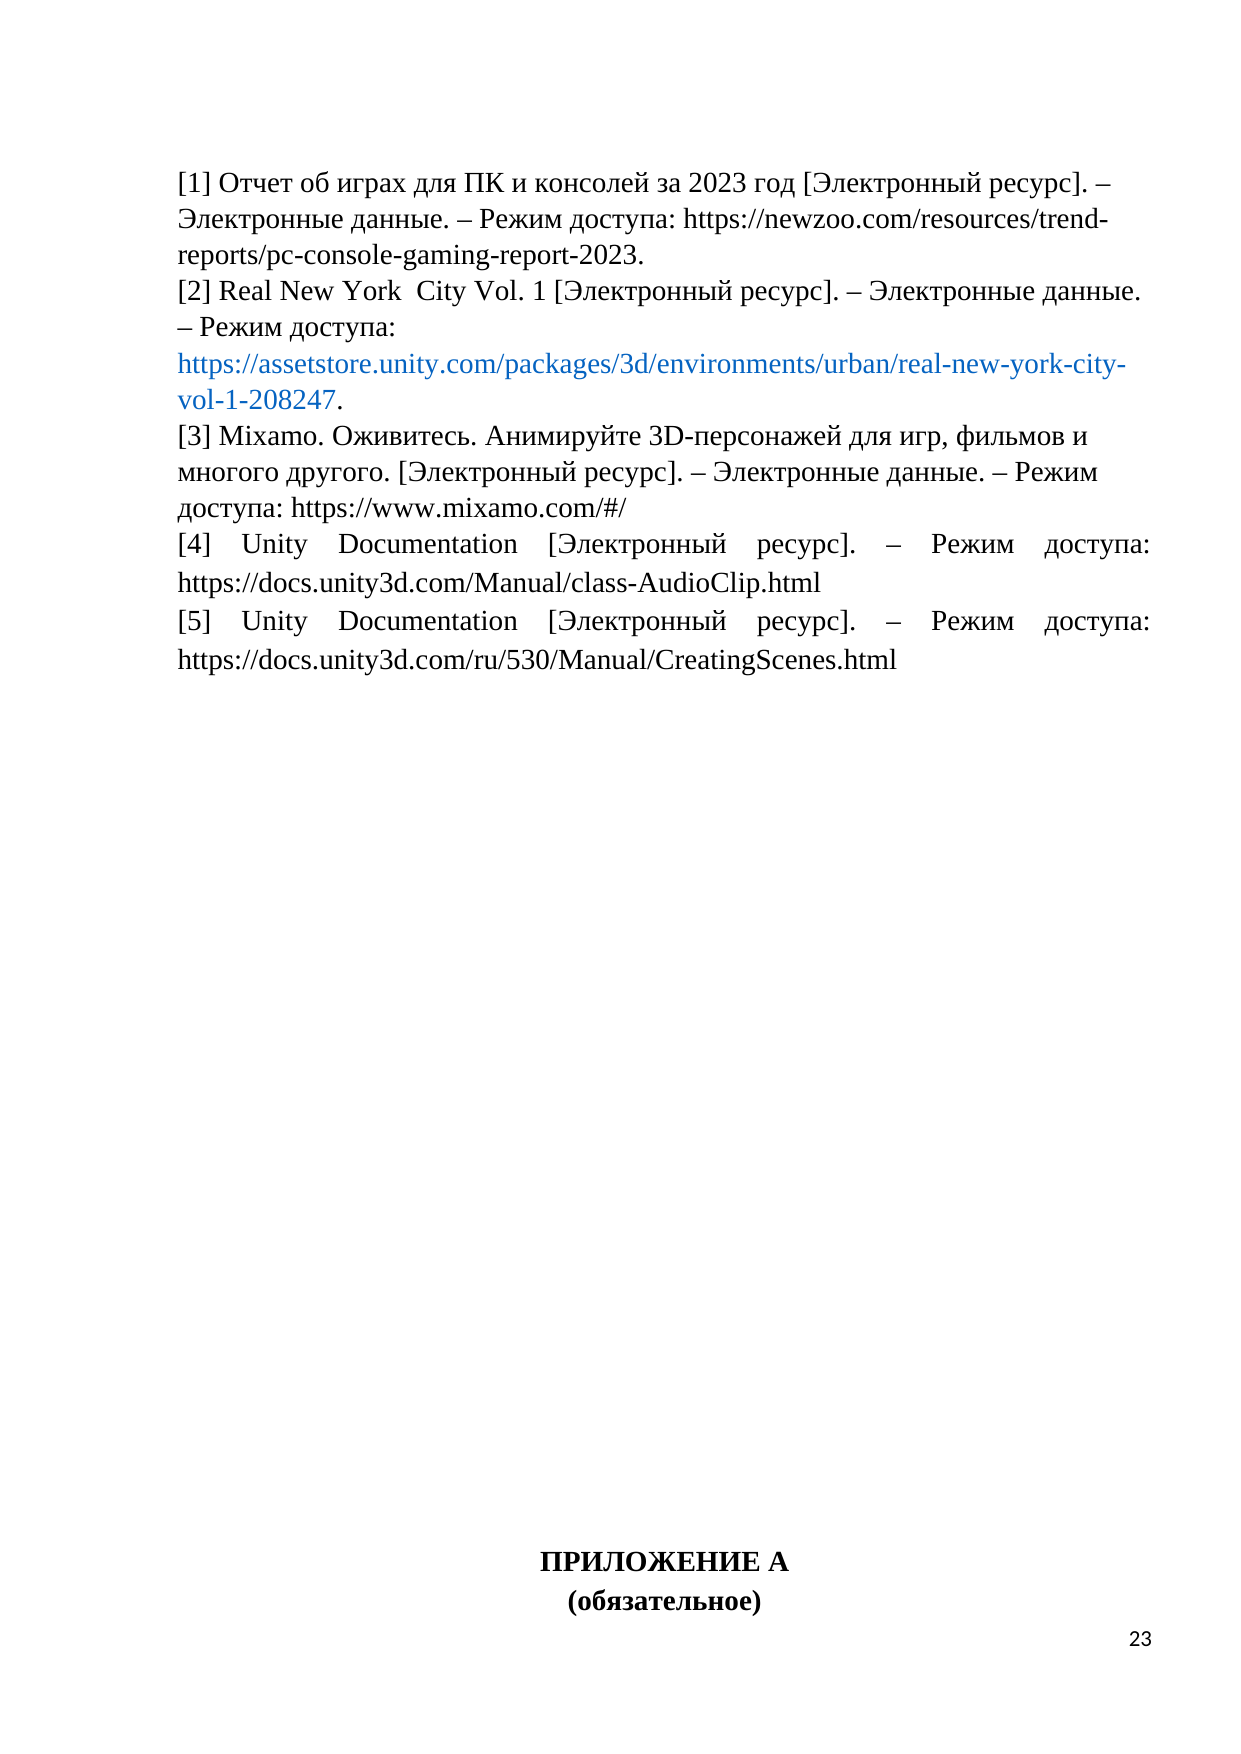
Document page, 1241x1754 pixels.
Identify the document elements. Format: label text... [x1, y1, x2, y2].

text [1] Отчет об играх для ПК и консолей за 2023 год [Электронный ресурс]. – Электронные данные. – Режим доступа: https://newzoo.com/resources/trend-reports/pc-console-gaming-report-2023. [177, 165, 1152, 271]
subtitle ПРИЛОЖЕНИЕ А (обязательное) [177, 1544, 1152, 1616]
text [4] Unity Documentation [Электронный ресурс]. – Режим доступа: https://docs.unity3d.com/Manual/class-AudioClip.html [177, 526, 1152, 598]
text [5] Unity Documentation [Электронный ресурс]. – Режим доступа: https://docs.unity3d.com/ru/530/Manual/CreatingScenes.html [177, 603, 1152, 676]
text [2] Real New York City Vol. 1 [Электронный ресурс]. – Электронные данные. – Режим доступа: https://assetstore.unity.com/packages/3d/environments/urban/real-new-york-city-vol-1-208247. [177, 273, 1152, 415]
text [3] Mixamo. Оживитесь. Анимируйте 3D-персонажей для игр, фильмов и многого другого. [Электронный ресурс]. – Электронные данные. – Режим доступа: https://www.mixamo.com/#/ [177, 418, 1152, 524]
